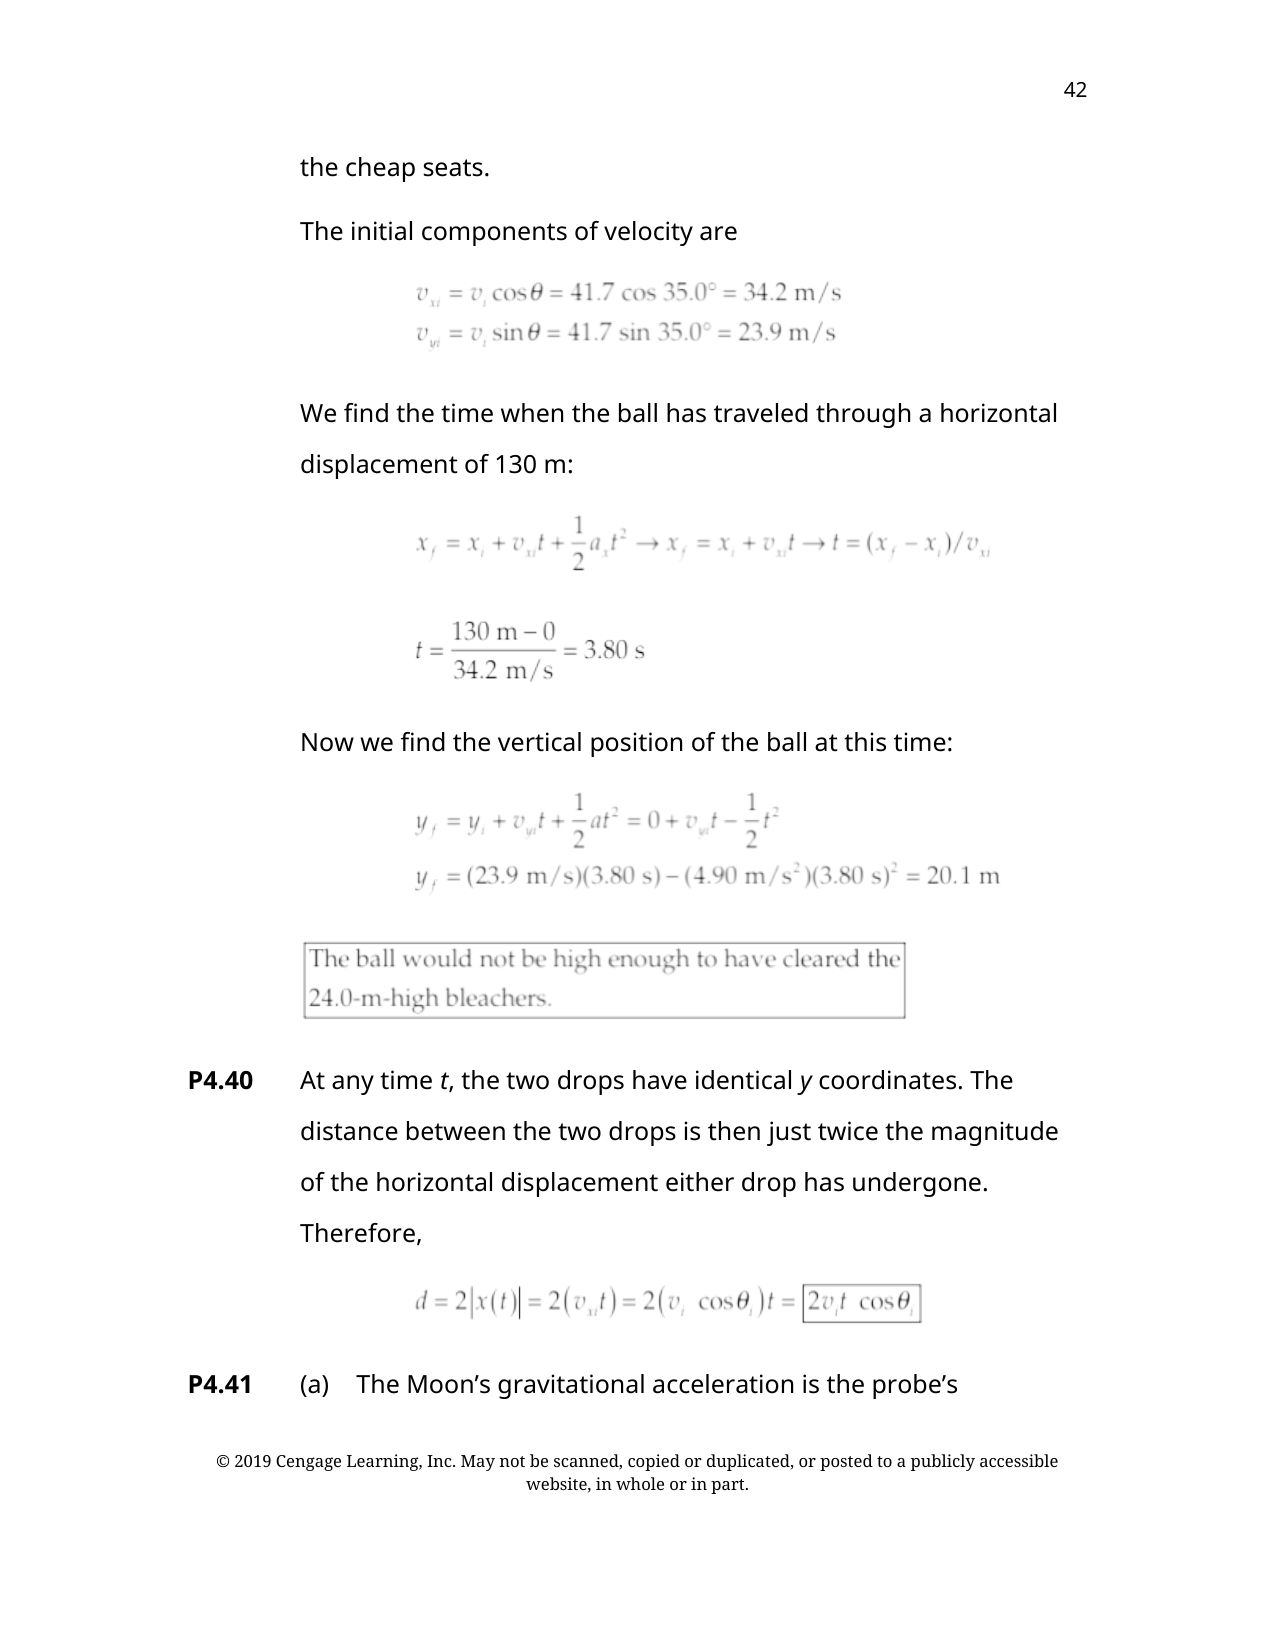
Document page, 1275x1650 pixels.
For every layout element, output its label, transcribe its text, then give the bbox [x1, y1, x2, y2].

text We find the time when the ball has traveled through a horizontal displacement of 130 m: [187, 395, 1087, 480]
text P4.40 At any time t, the two drops have identical y coordinates. The distance between the two drops is then just twice the magnitude of the horizontal displacement either drop has undergone. Therefore, [187, 1063, 1087, 1250]
text The initial components of velocity are [187, 213, 1087, 248]
text Now we find the vertical position of the ball at this time: [187, 725, 1087, 759]
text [187, 150, 1087, 184]
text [187, 1366, 1087, 1400]
